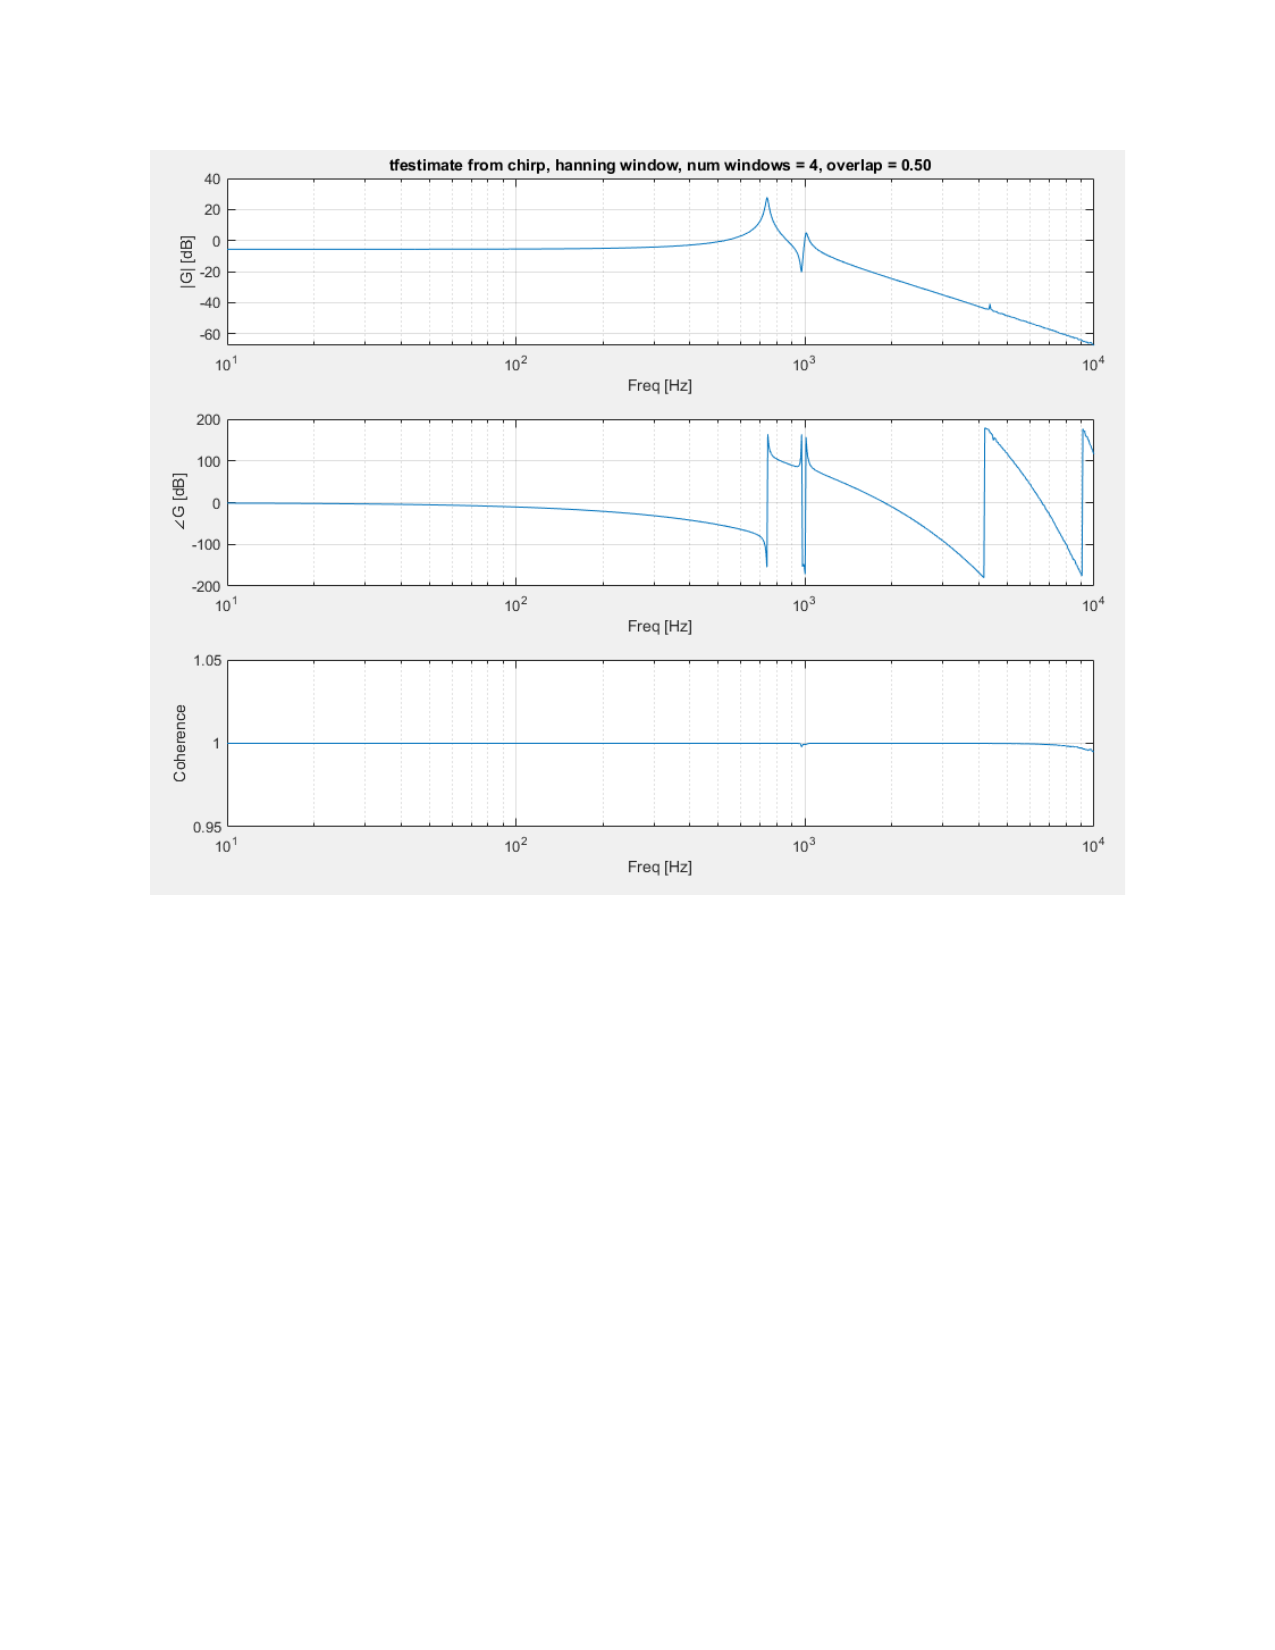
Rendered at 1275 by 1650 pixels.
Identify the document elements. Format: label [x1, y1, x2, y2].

picture [150, 150, 1125, 895]
